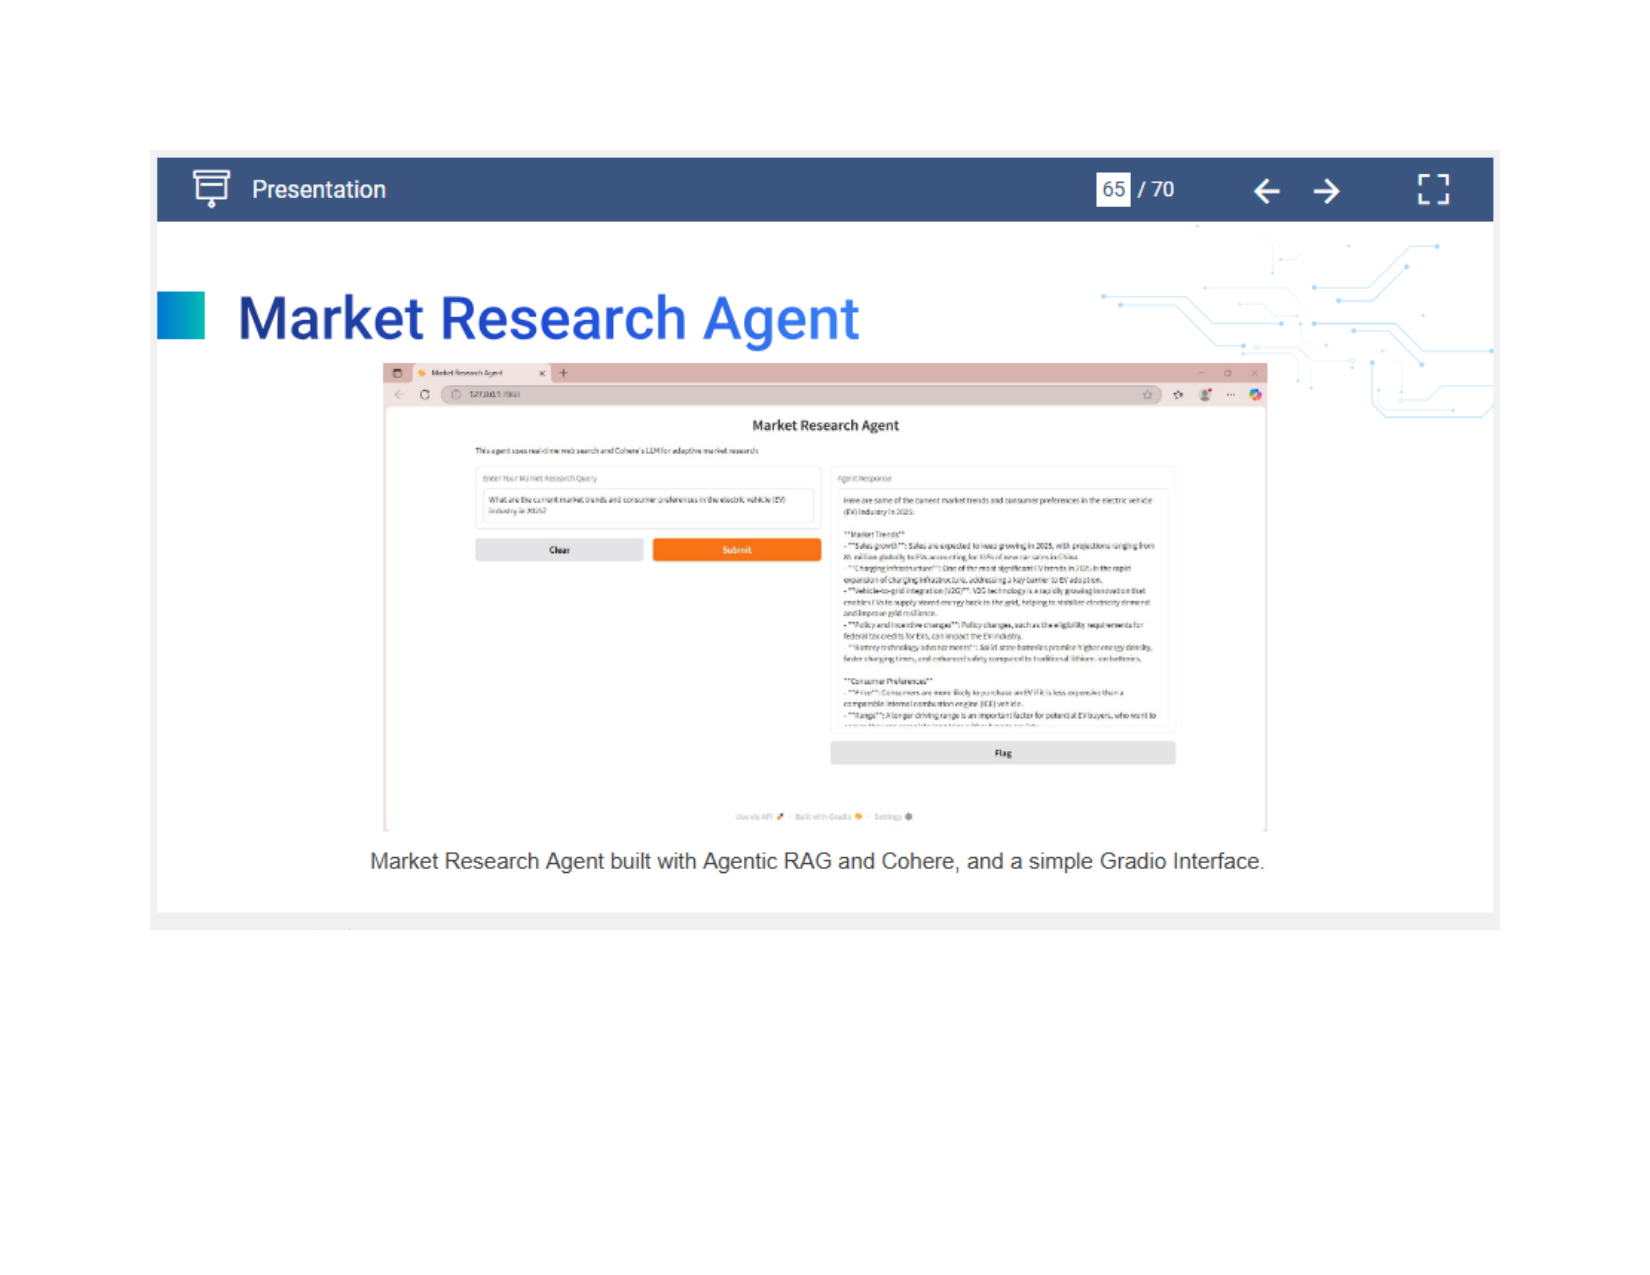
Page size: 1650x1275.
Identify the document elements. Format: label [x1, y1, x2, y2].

picture [150, 150, 1500, 930]
